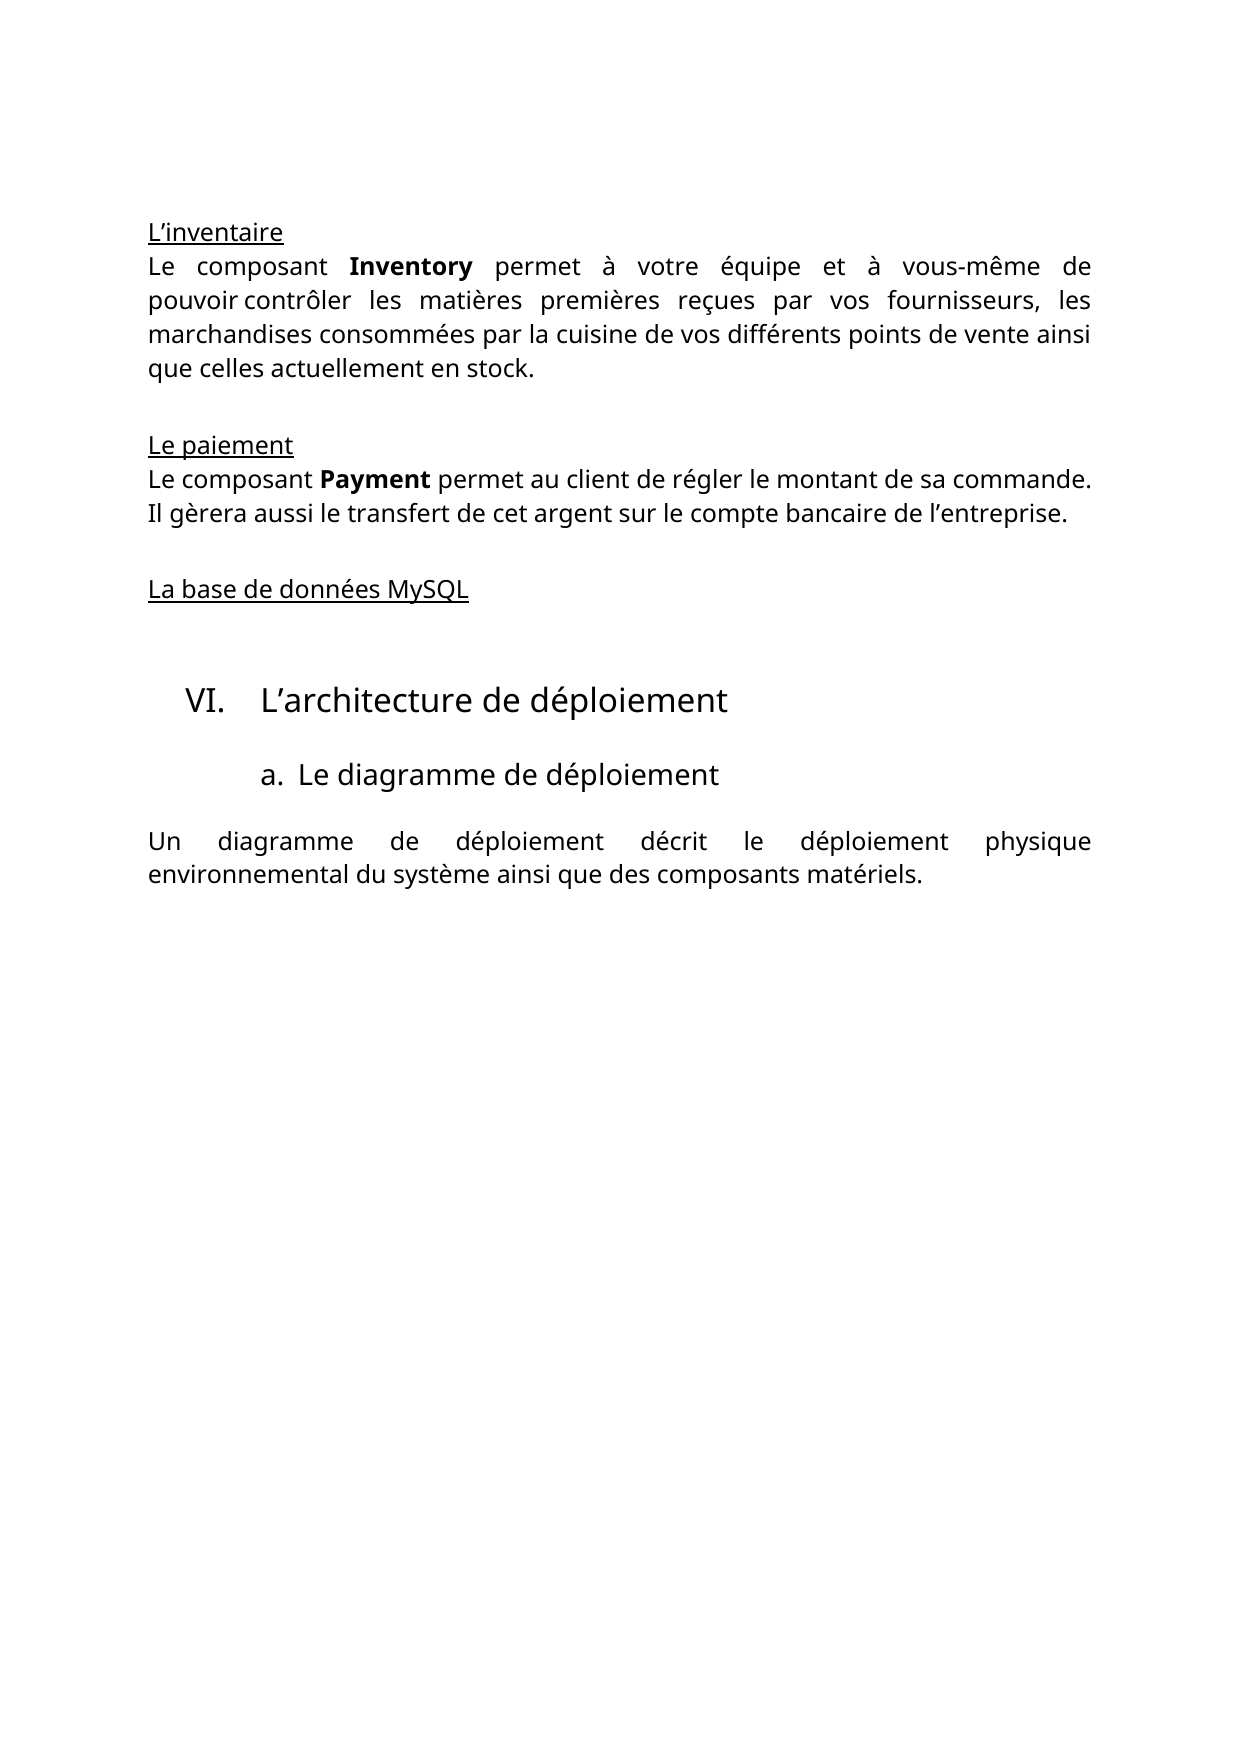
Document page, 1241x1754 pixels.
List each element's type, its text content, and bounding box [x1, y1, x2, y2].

subtitle La base de données MySQL [148, 572, 1093, 606]
subtitle L’architecture de déploiement [185, 676, 1093, 722]
text Un diagramme de déploiement décrit le déploiement physique environnemental du système ainsi que des composants matériels. [148, 823, 1093, 891]
text Le composant Inventory permet à votre équipe et à vous-même de pouvoir contrôler les matières premières reçues par vos fournisseurs, les marchandises consommées par la cuisine de vos différents points de vente ainsi que celles actuellement en stock. [148, 249, 1093, 385]
text Le composant Payment permet au client de régler le montant de sa commande. Il gèrera aussi le transfert de cet argent sur le compte bancaire de l’entreprise. [148, 461, 1093, 529]
subtitle Le paiement [148, 427, 1093, 461]
subtitle L’inventaire [148, 214, 1093, 249]
subtitle Le diagramme de déploiement [260, 755, 1093, 794]
